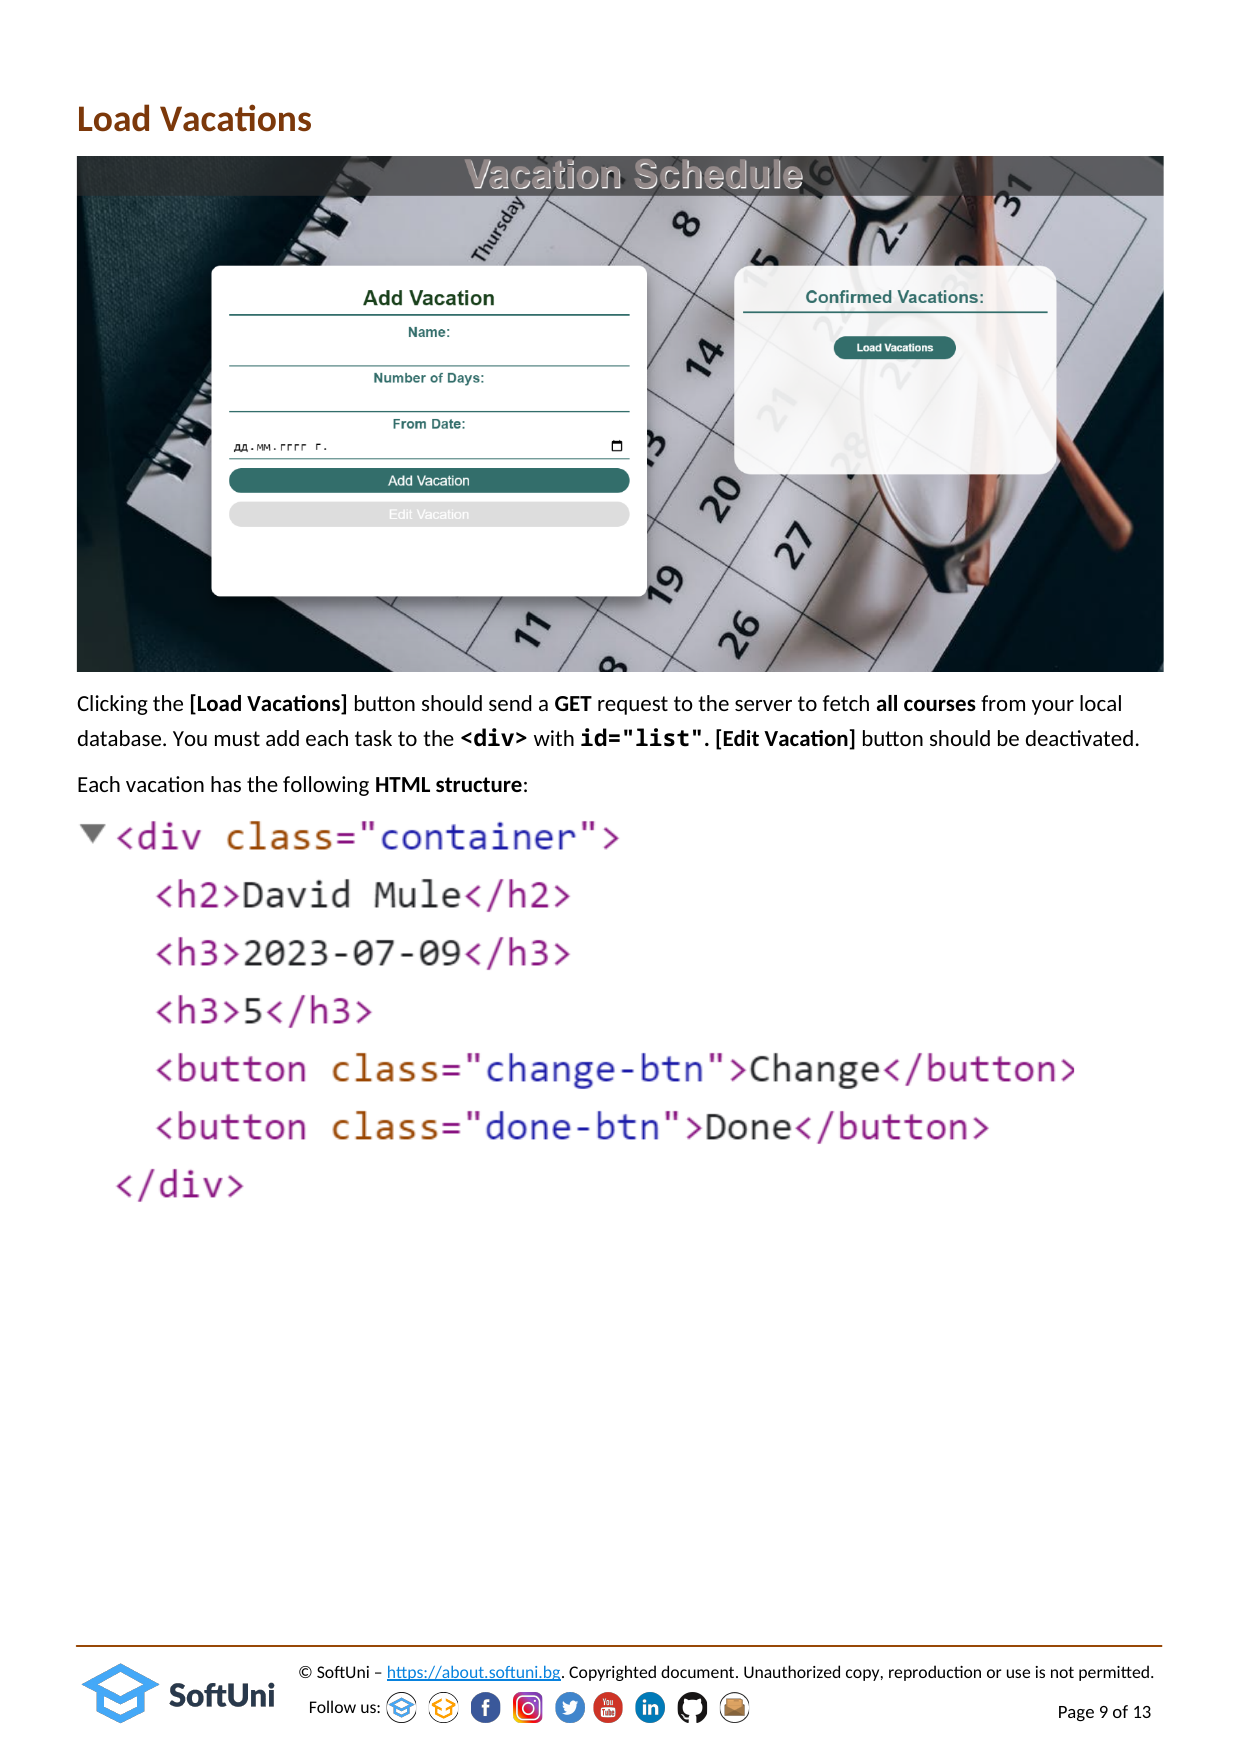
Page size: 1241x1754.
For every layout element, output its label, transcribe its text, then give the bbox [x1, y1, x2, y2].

text Clicking the [Load Vacations] button should send a GET request to the server to fetch all courses from your local database. You must add each task to the <div> with id="list". [Edit Vacation] button should be deactivated. [77, 689, 1163, 753]
text Each vacation has the following HTML structure: [77, 770, 1163, 798]
picture [635, 1692, 644, 1701]
picture [471, 1692, 501, 1723]
picture [75, 1658, 281, 1729]
picture [428, 1692, 459, 1723]
picture [677, 1692, 708, 1723]
subtitle Load Vacations [77, 95, 1163, 141]
picture [76, 814, 1075, 1205]
picture [635, 1714, 644, 1723]
picture [76, 156, 1164, 672]
picture [656, 1692, 665, 1701]
picture [719, 1692, 750, 1723]
picture [555, 1692, 585, 1723]
picture [649, 1705, 658, 1714]
picture [593, 1692, 623, 1723]
picture [386, 1692, 417, 1723]
picture [656, 1714, 665, 1723]
picture [513, 1692, 543, 1723]
